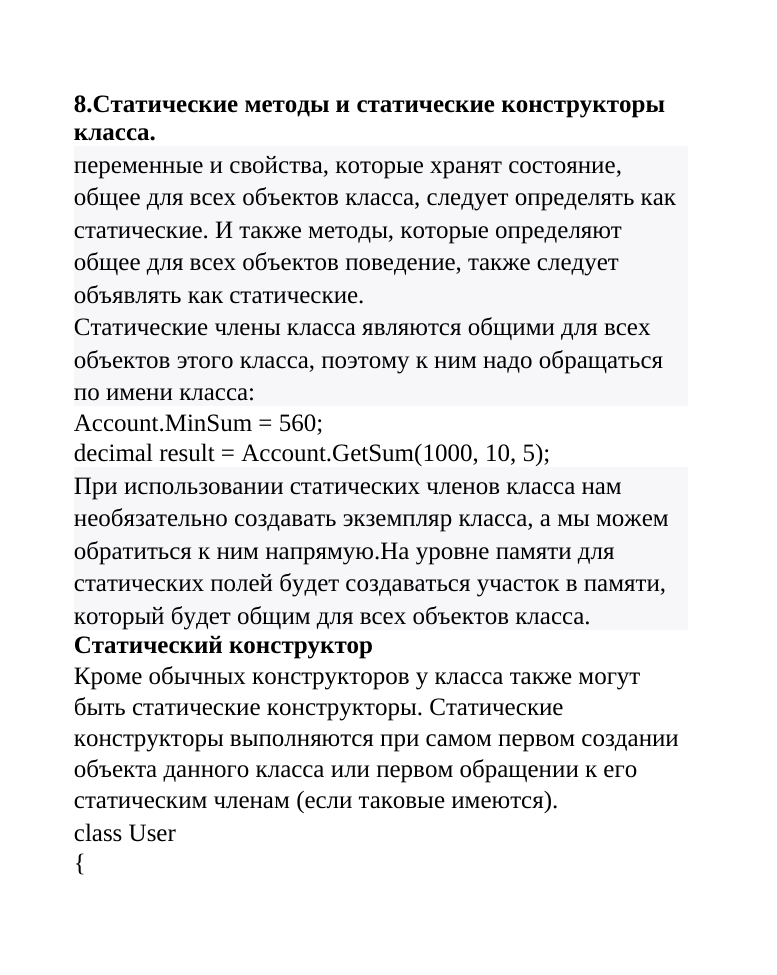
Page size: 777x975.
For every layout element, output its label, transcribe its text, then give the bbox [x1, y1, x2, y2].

text Кроме обычных конструкторов у класса также могут быть статические конструкторы. Статические конструкторы выполняются при самом первом создании объекта данного класса или первом обращении к его статическим членам (если таковые имеются). [74, 661, 688, 814]
text Статические члены класса являются общими для всех объектов этого класса, поэтому к ним надо обращаться по имени класса: [74, 309, 688, 406]
text decimal result = Account.GetSum(1000, 10, 5); [74, 437, 688, 467]
text При использовании статических членов класса нам необязательно создавать экземпляр класса, а мы можем обратиться к ним напрямую.На уровне памяти для статических полей будет создаваться участок в памяти, который будет общим для всех объектов класса. [74, 467, 688, 630]
text { [74, 846, 688, 877]
subtitle 8.Статические методы и статические конструкторы класса. [74, 89, 688, 146]
text Статический конструктор [74, 630, 688, 658]
text class User [74, 816, 688, 846]
text переменные и свойства, которые хранят состояние, общее для всех объектов класса, следует определять как статические. И также методы, которые определяют общее для всех объектов поведение, также следует объявлять как статические. [74, 146, 688, 309]
text Account.MinSum = 560; [74, 406, 688, 437]
